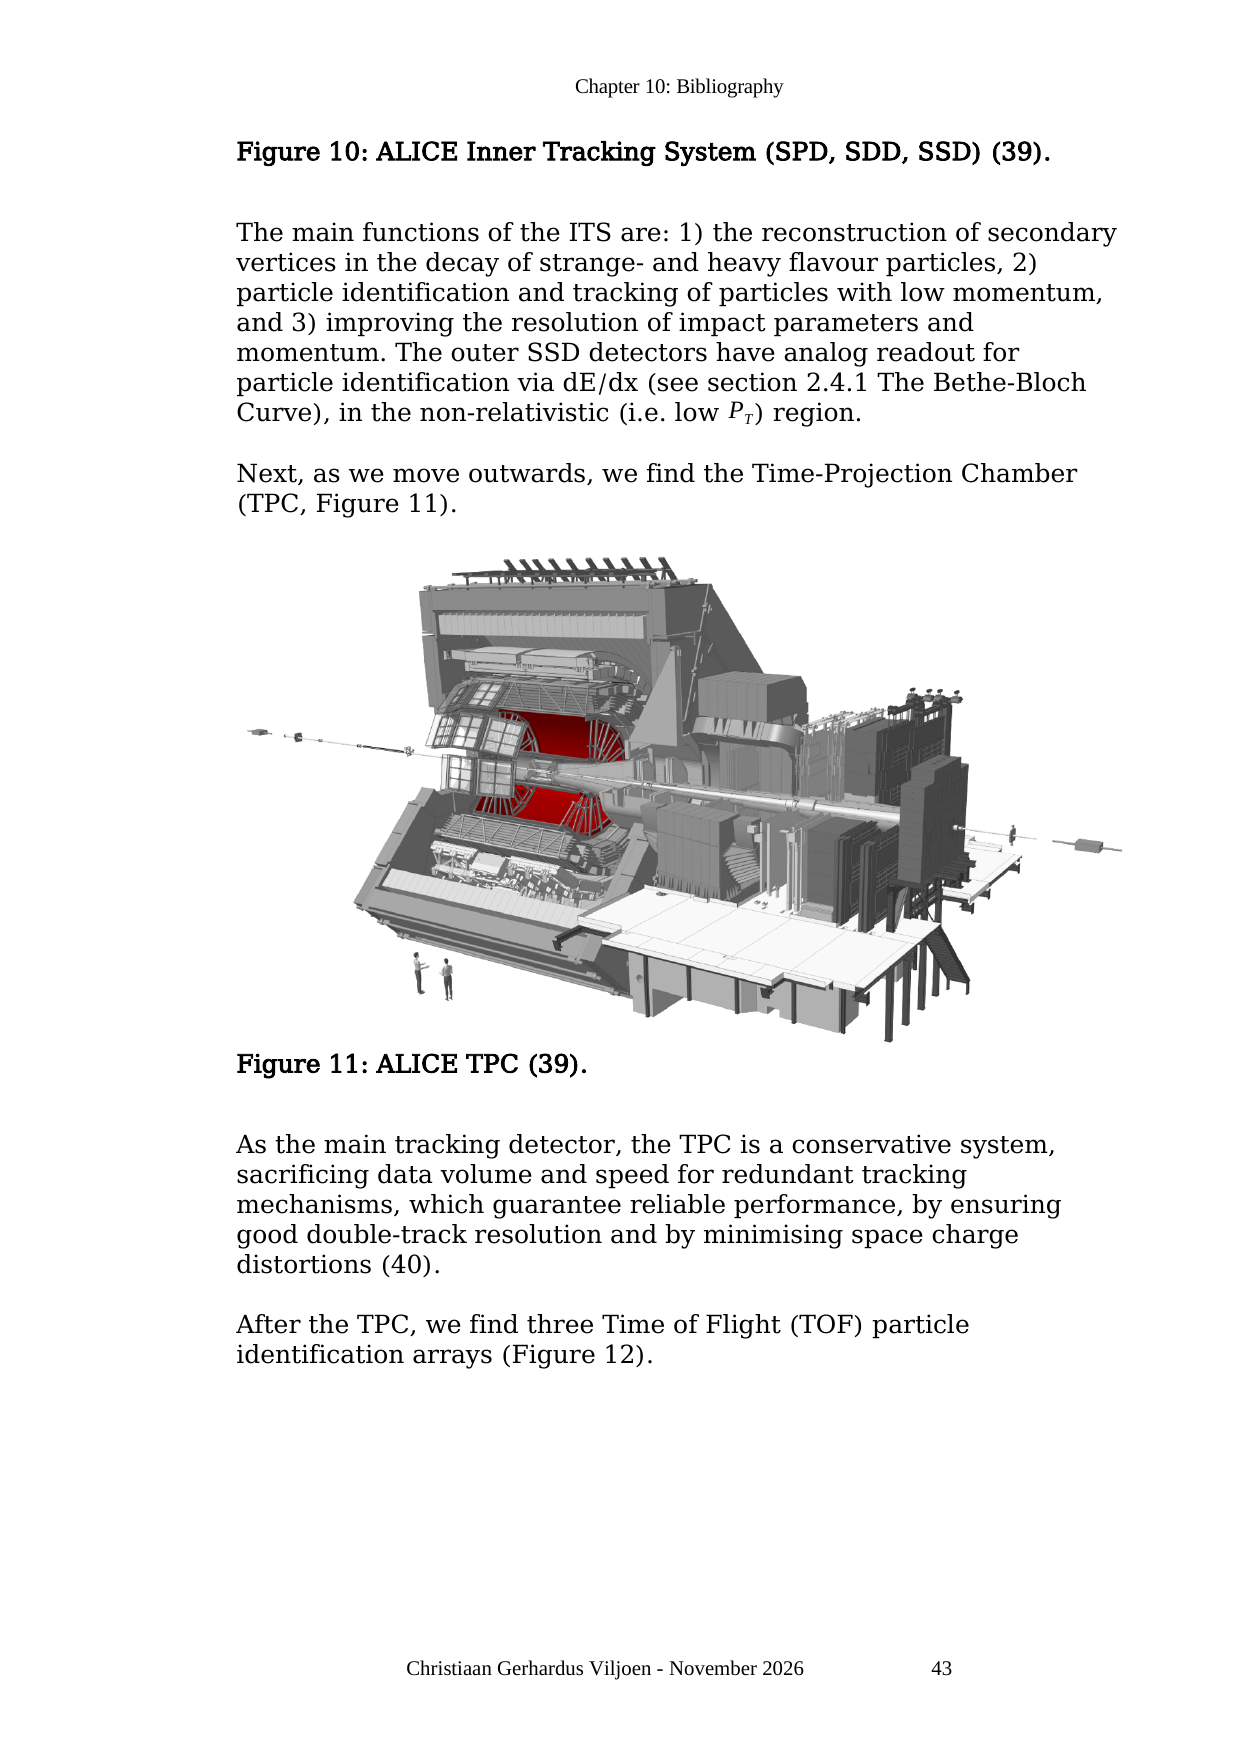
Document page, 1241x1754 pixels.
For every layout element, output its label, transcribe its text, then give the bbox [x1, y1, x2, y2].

picture [236, 547, 1123, 1048]
text The main functions of the ITS are: 1) the reconstruction of secondary vertices in the decay of strange- and heavy flavour particles, 2) particle identification and tracking of particles with low momentum, and 3) improving the resolution of impact parameters and momentum. The outer SSD detectors have analog readout for particle identification via dE/dx (see section 2.4.1 The Bethe-Bloch Curve), in the non-relativistic (i.e. low ) region. [236, 216, 1122, 428]
text Figure : ALICE TPC . [236, 1048, 1122, 1078]
text After the TPC, we find three Time of Flight (TOF) particle identification arrays (Figure 13). [236, 1308, 1122, 1368]
text Figure : ALICE Inner Tracking System (SPD, SDD, SSD) . [236, 135, 1122, 165]
text As the main tracking detector, the TPC is a conservative system, sacrificing data volume and speed for redundant tracking mechanisms, which guarantee reliable performance, by ensuring good double-track resolution and by minimising space charge distortions . [236, 1128, 1122, 1278]
text Next, as we move outwards, we find the Time-Projection Chamber (TPC, Figure 12). [236, 458, 1122, 518]
